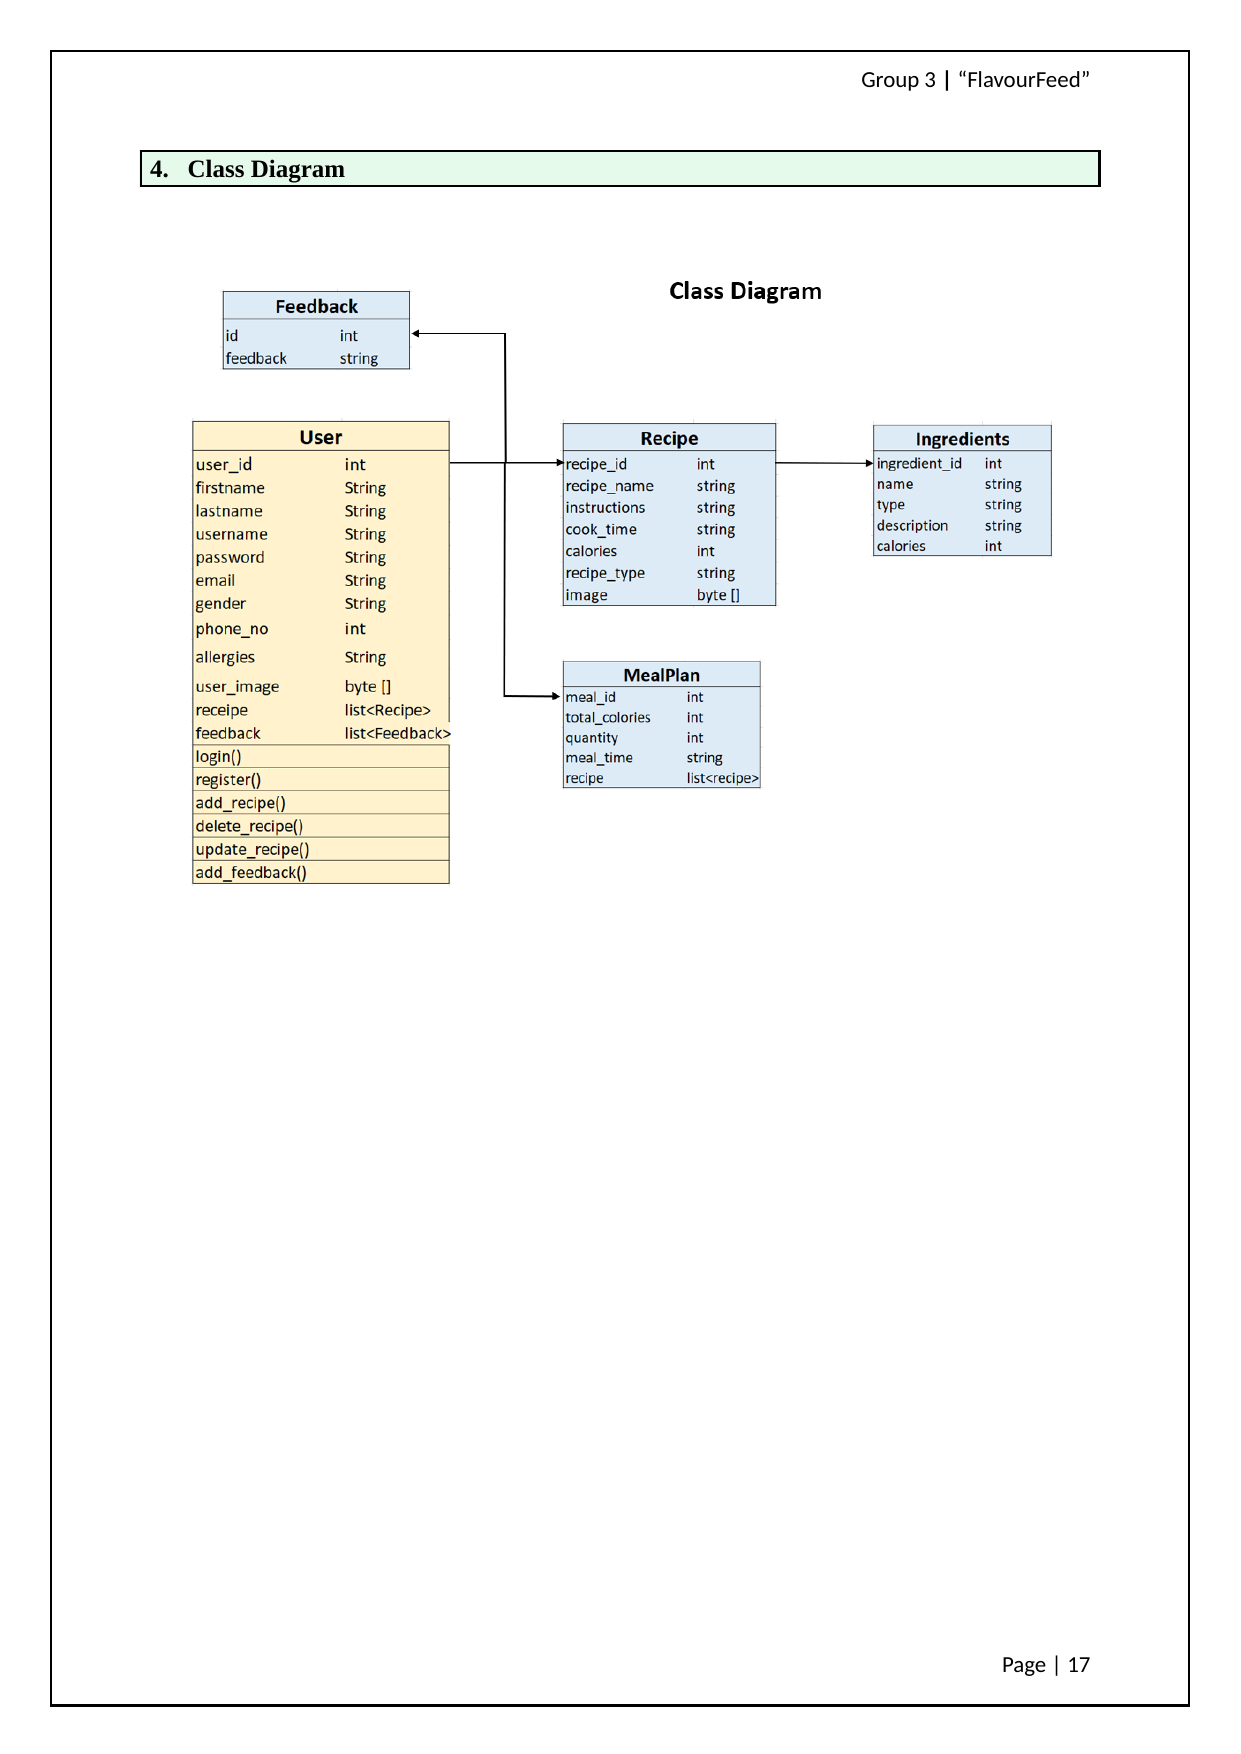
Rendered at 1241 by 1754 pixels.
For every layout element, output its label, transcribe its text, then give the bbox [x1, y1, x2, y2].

picture [150, 250, 1091, 905]
list Class Diagram [142, 152, 1098, 185]
